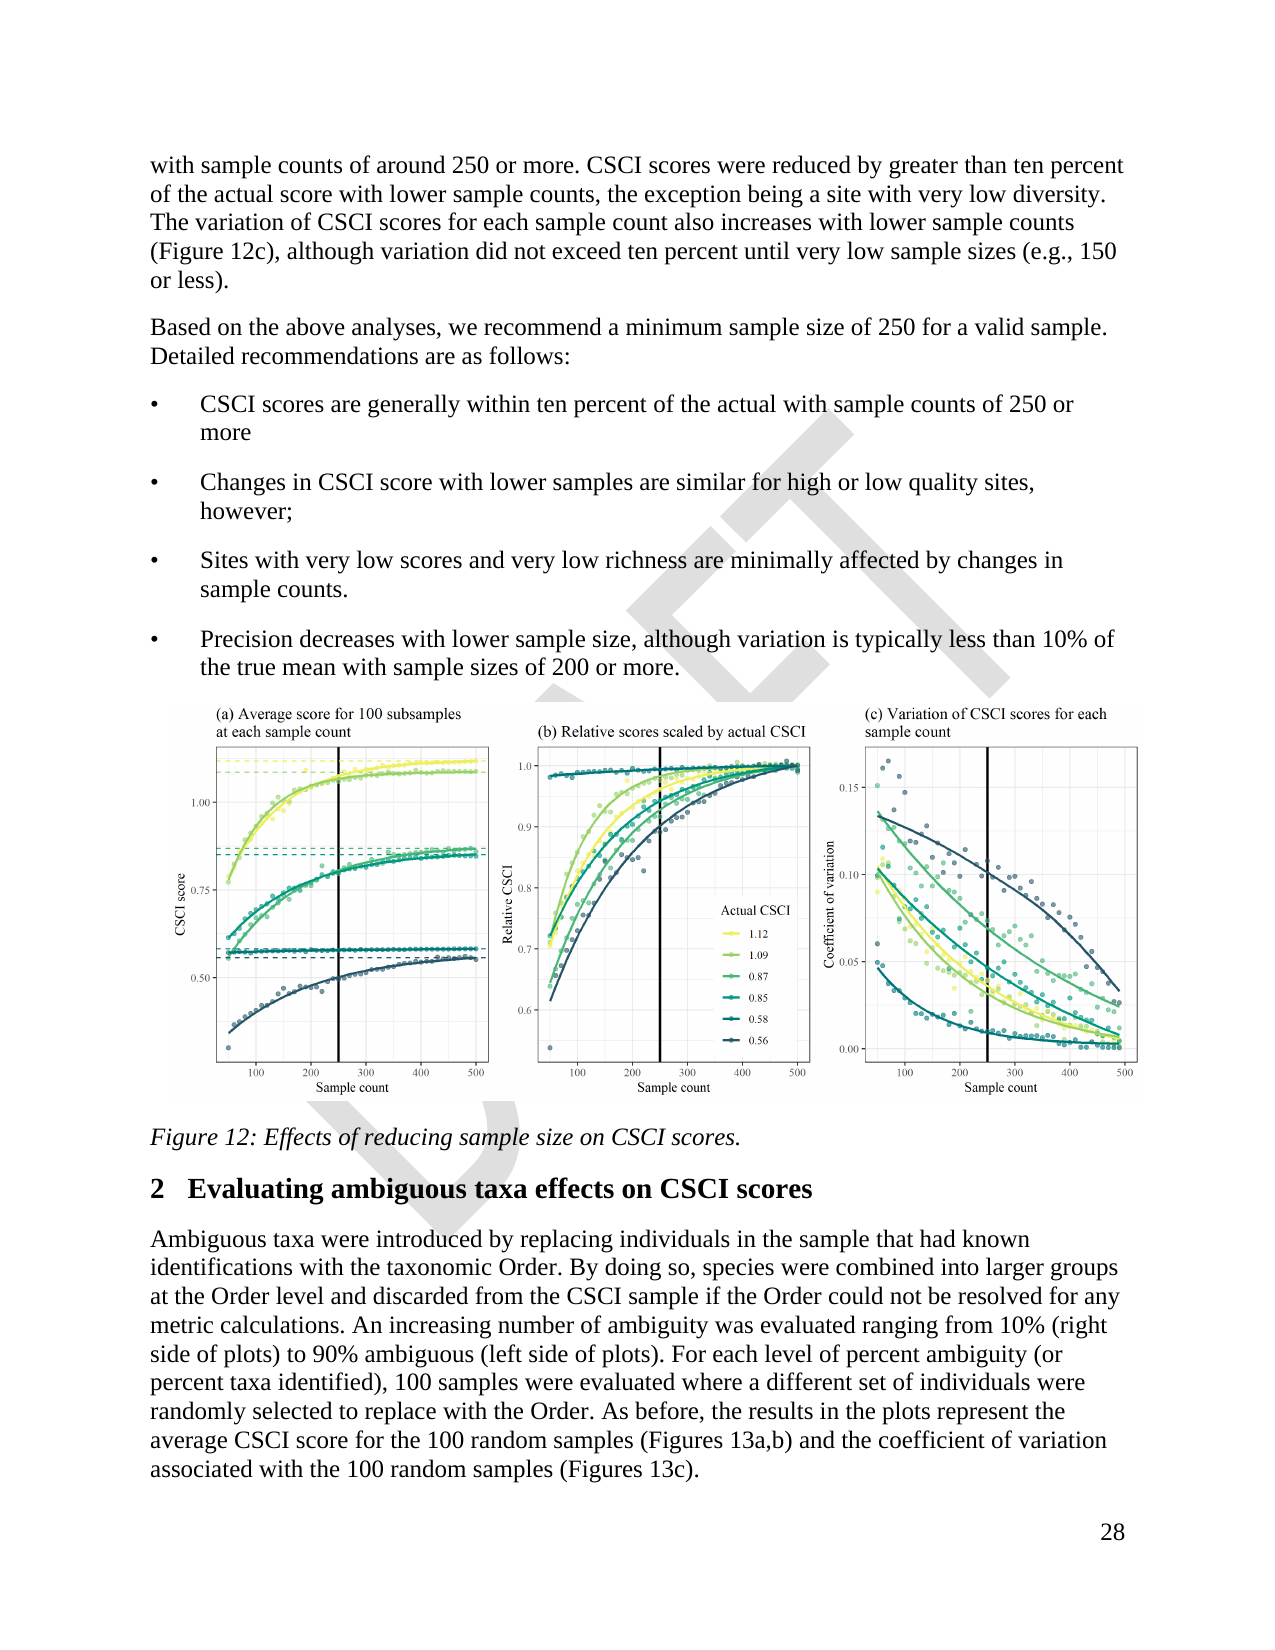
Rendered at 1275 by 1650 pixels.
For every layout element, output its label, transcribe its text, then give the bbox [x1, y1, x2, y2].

text Based on the above analyses, we recommend a minimum sample size of 250 for a valid sample. Detailed recommendations are as follows: [150, 312, 1125, 370]
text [150, 150, 1125, 294]
list Changes in CSCI score with lower samples are similar for high or low quality sites, however; [150, 467, 1125, 524]
text Figure 12: Effects of reducing sample size on CSCI scores. [150, 1122, 1125, 1151]
list Precision decreases with lower sample size, although variation is typically less than 10% of the true mean with sample sizes of 200 or more. [150, 624, 1125, 681]
picture [168, 702, 1144, 1101]
list Sites with very low scores and very low richness are minimally affected by changes in sample counts. [150, 545, 1125, 603]
subtitle Evaluating ambiguous taxa effects on CSCI scores [150, 1171, 1125, 1205]
text Ambiguous taxa were introduced by replacing individuals in the sample that had known identifications with the taxonomic Order. By doing so, species were combined into larger groups at the Order level and discarded from the CSCI sample if the Order could not be resolved for any metric calculations. An increasing number of ambiguity was evaluated ranging from 10% (right side of plots) to 90% ambiguous (left side of plots). For each level of percent ambiguity (or percent taxa identified), 100 samples were evaluated where a different set of individuals were randomly selected to replace with the Order. As before, the results in the plots represent the average CSCI score for the 100 random samples (Figures 13a,b) and the coefficient of variation associated with the 100 random samples (Figures 13c). [150, 1224, 1125, 1482]
list CSCI scores are generally within ten percent of the actual with sample counts of 250 or more [150, 389, 1125, 446]
